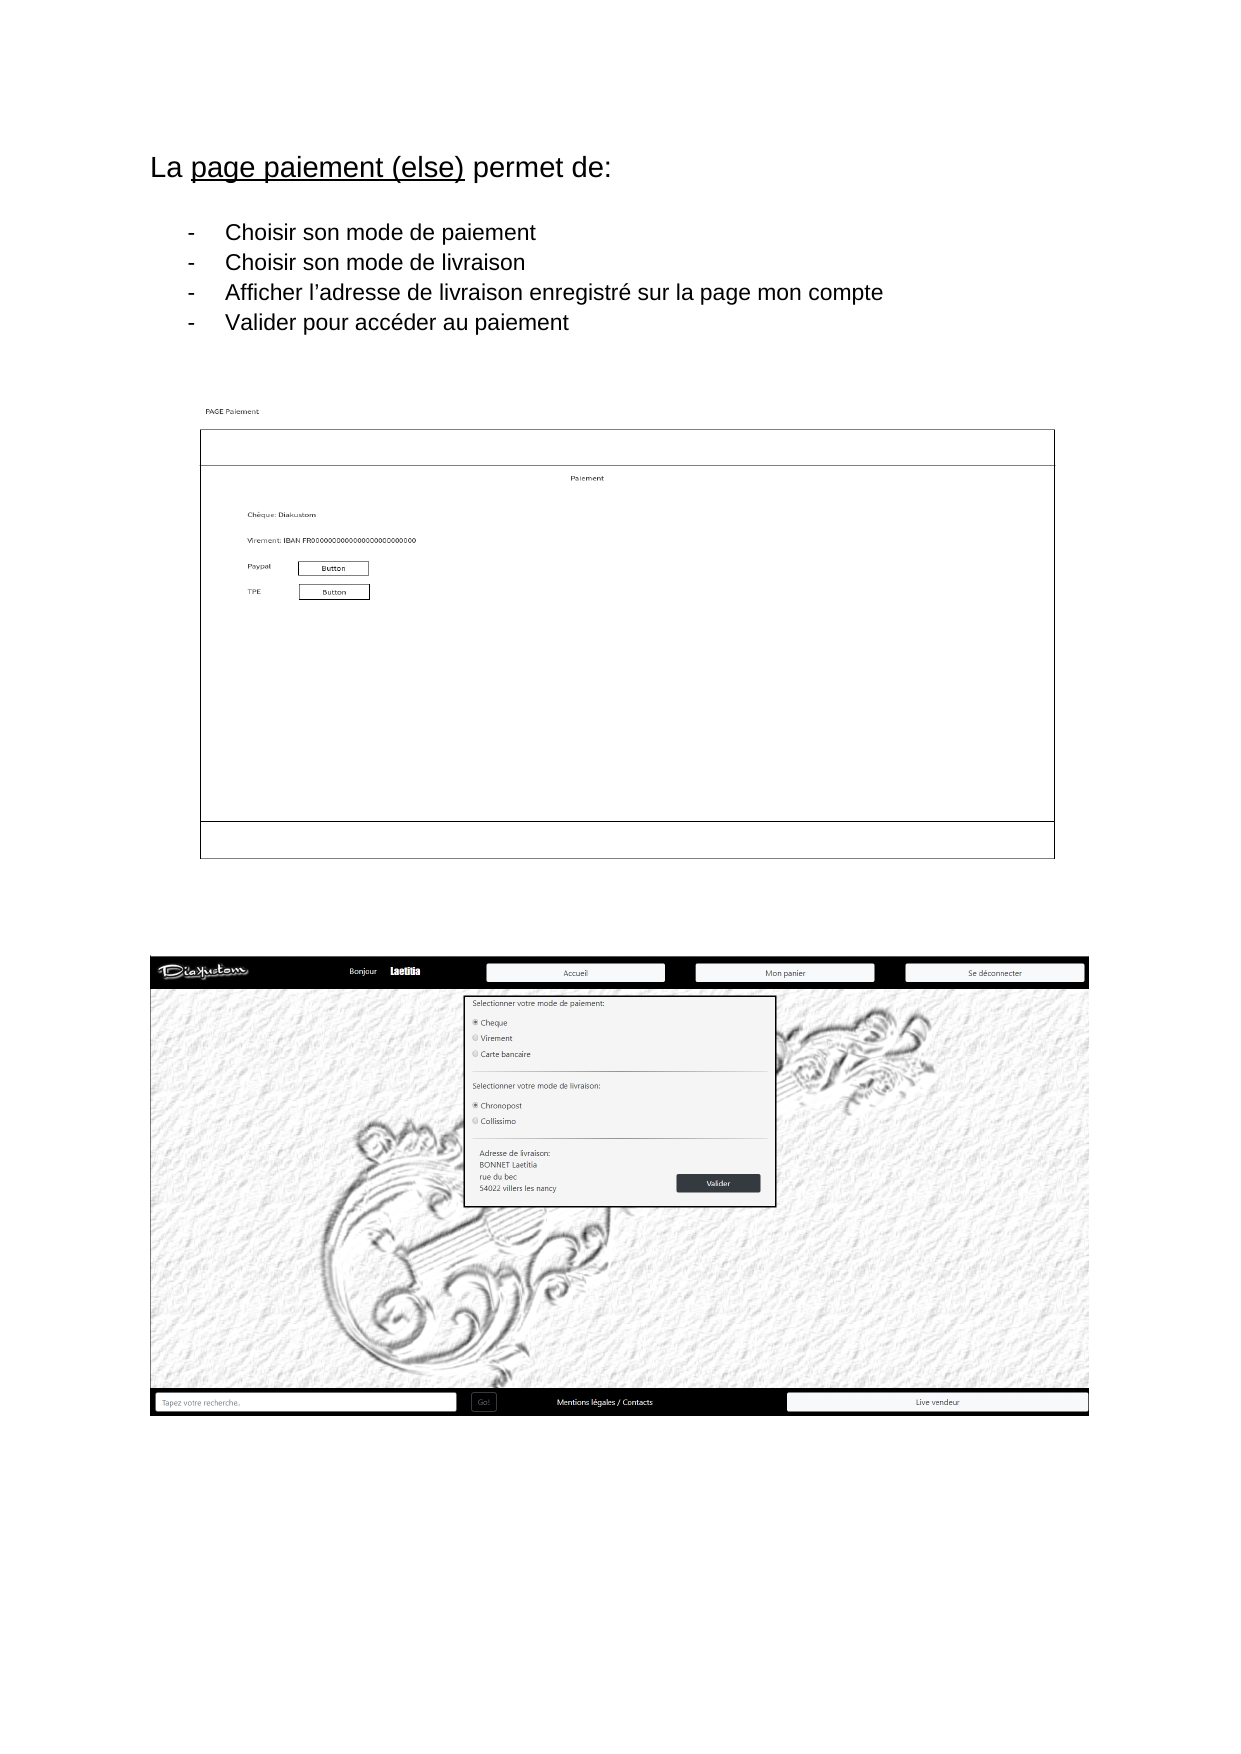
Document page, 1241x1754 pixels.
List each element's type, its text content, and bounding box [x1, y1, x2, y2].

picture [150, 400, 1091, 922]
picture [150, 955, 1089, 1416]
list Valider pour accéder au paiement [187, 309, 1090, 336]
list Choisir son mode de livraison [187, 249, 1090, 275]
list Afficher l’adresse de livraison enregistré sur la page mon compte [187, 279, 1090, 306]
list Choisir son mode de paiement [187, 219, 1090, 245]
text La page paiement (else) permet de: [150, 150, 1090, 183]
